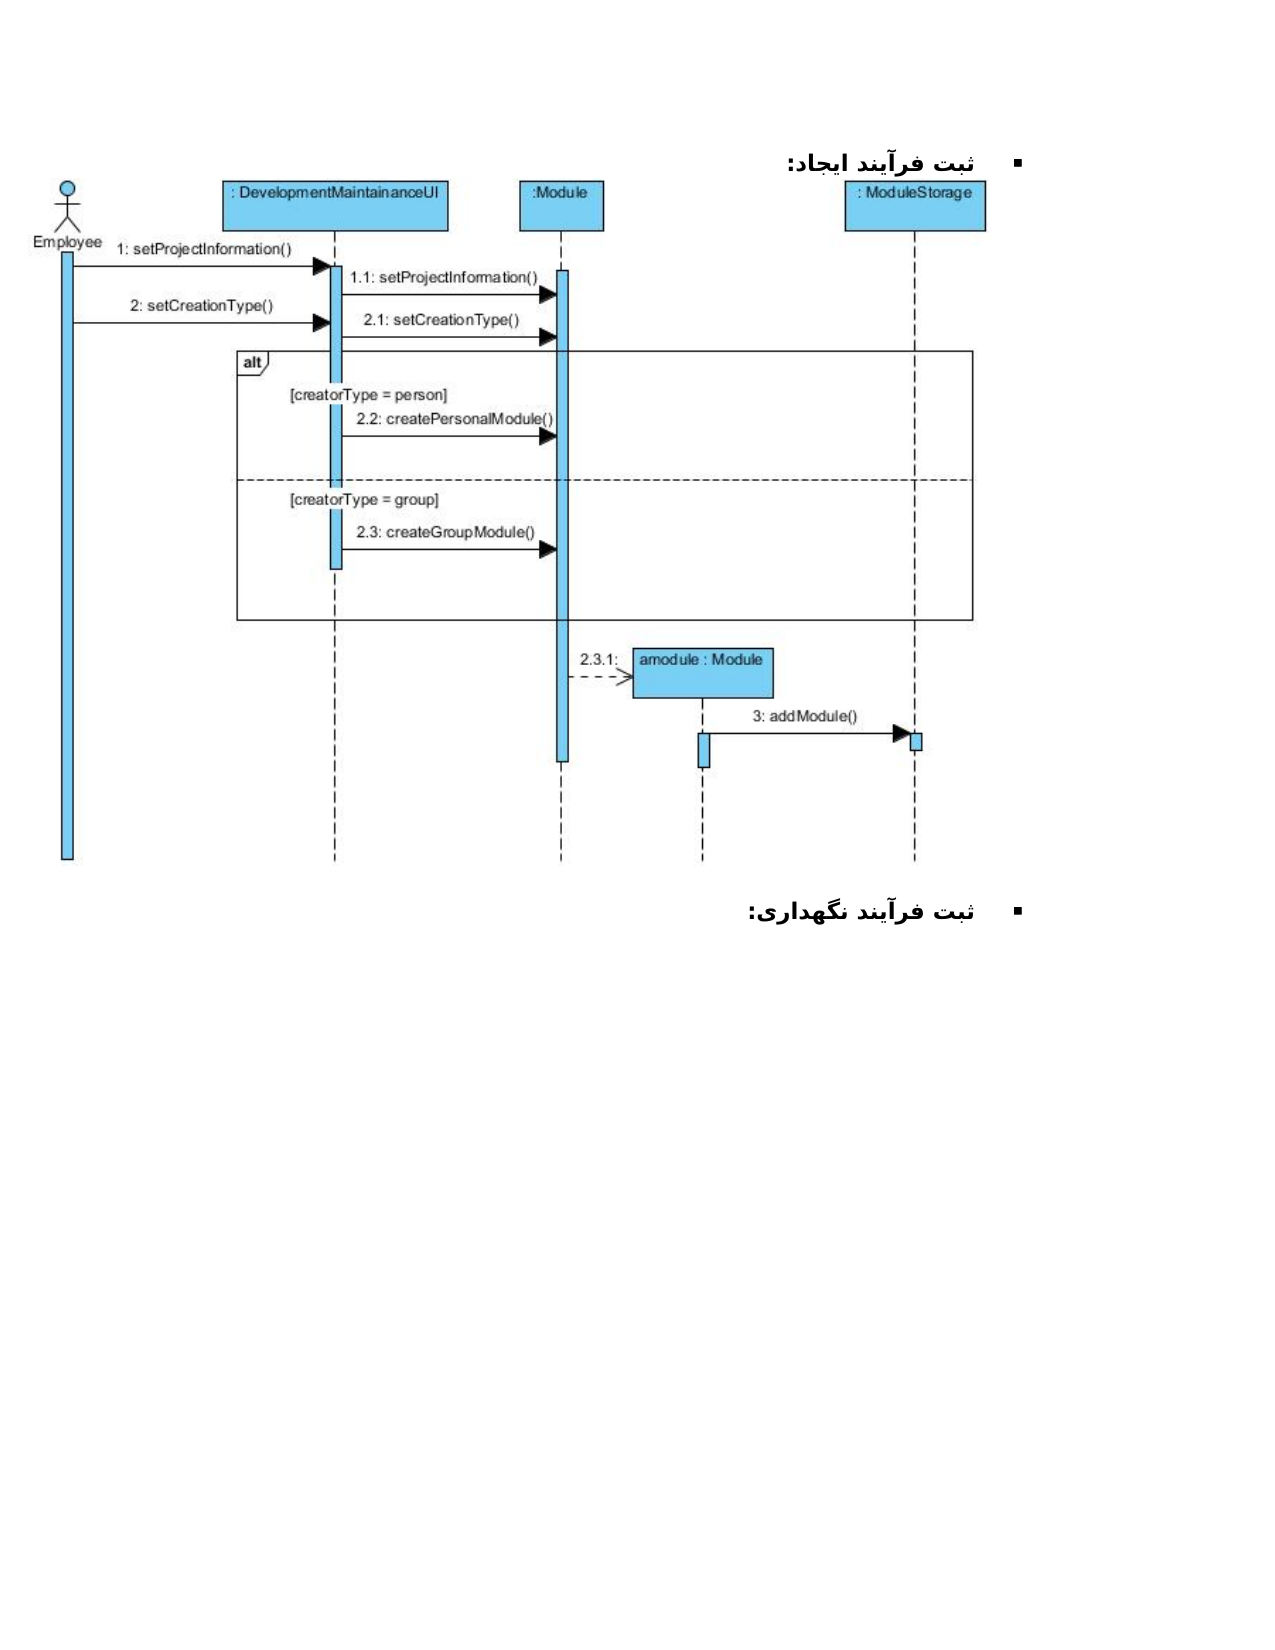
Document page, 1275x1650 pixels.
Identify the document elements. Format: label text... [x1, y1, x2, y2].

list ثبت فرآیند نگهداری: [150, 898, 1012, 924]
list ثبت فرآیند ایجاد: [150, 150, 1012, 177]
picture [16, 178, 992, 866]
